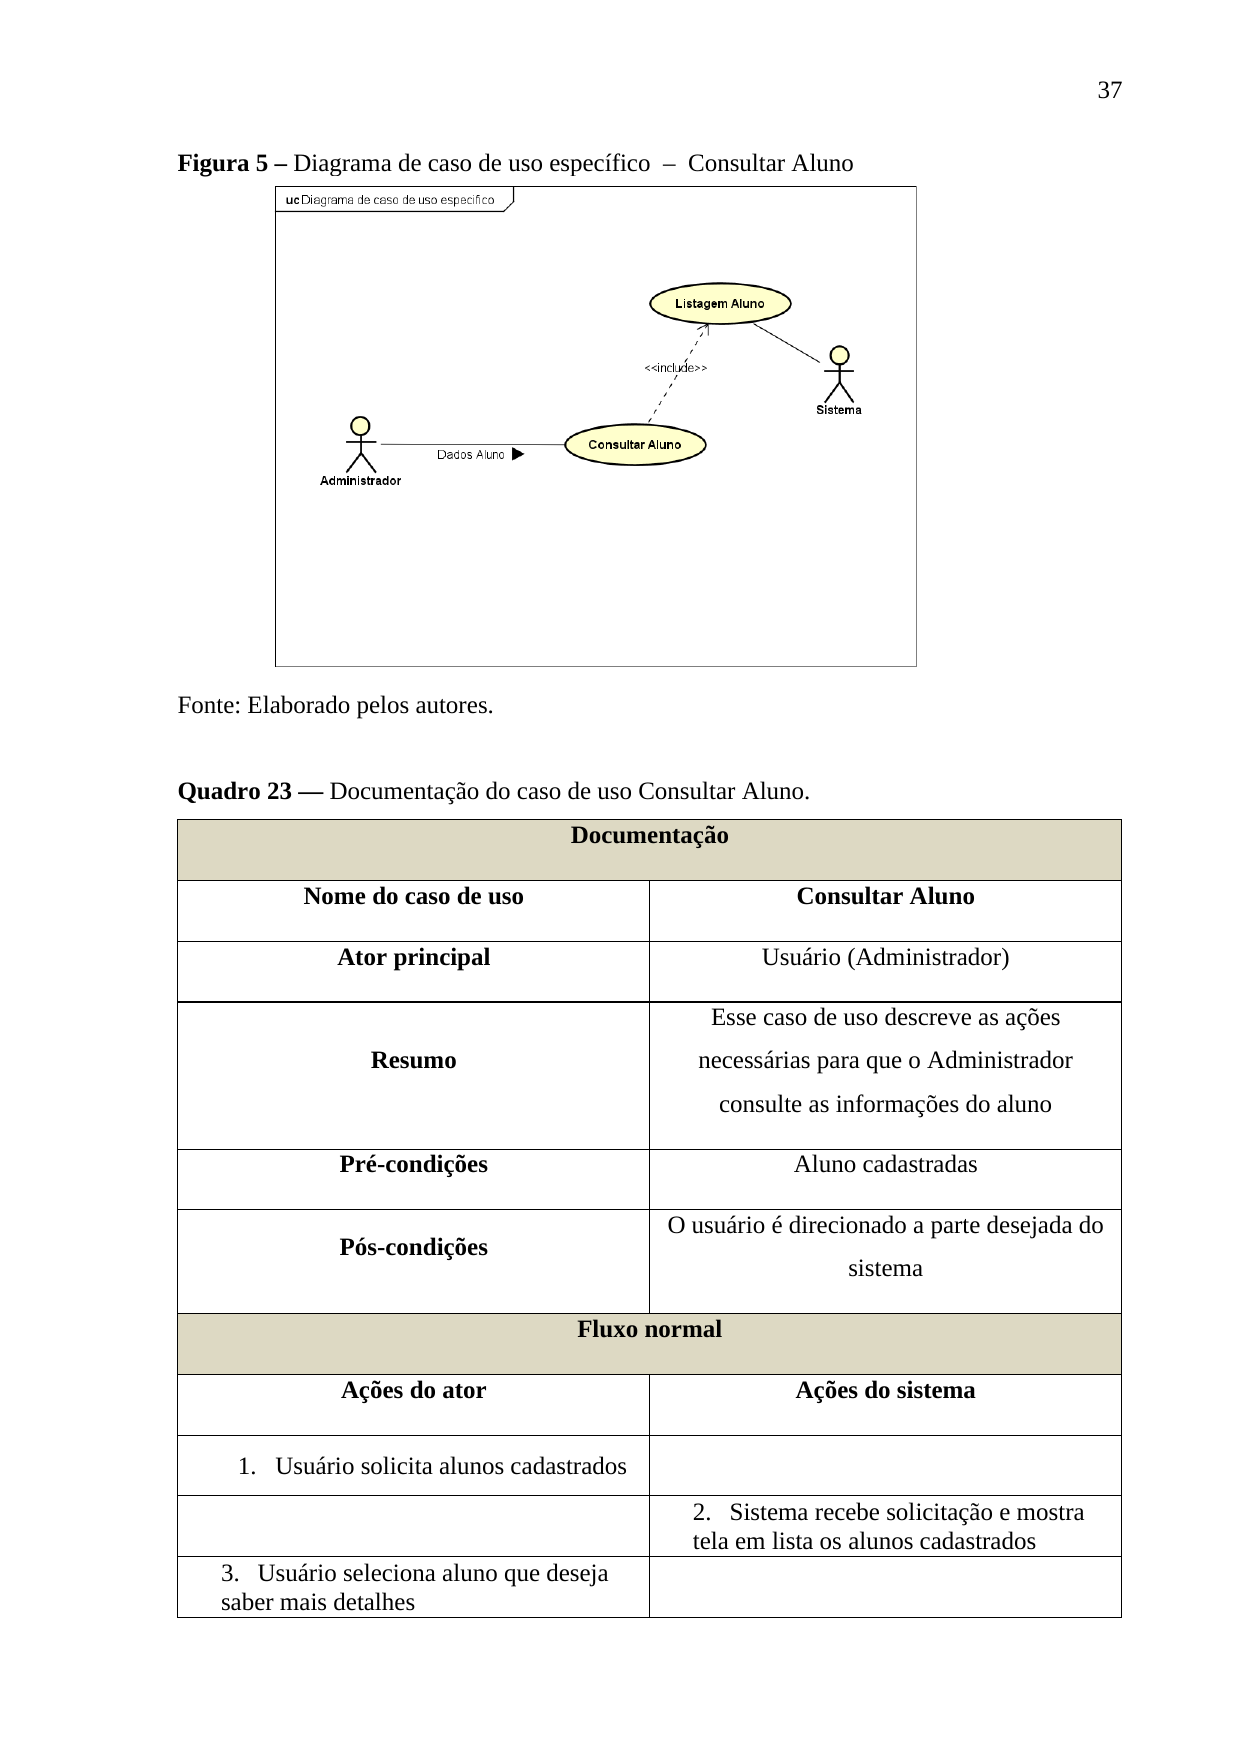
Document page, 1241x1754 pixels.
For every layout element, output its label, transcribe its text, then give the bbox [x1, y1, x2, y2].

table_cell Ator principal [178, 942, 649, 1001]
table_cell Nome do caso de uso [178, 881, 649, 941]
table_cell Aluno cadastradas [650, 1150, 1121, 1209]
text Fonte: Elaborado pelos autores. [177, 690, 1122, 719]
table_cell Pós-condições [178, 1210, 649, 1313]
picture [265, 176, 926, 676]
table_cell Usuário (Administrador) [650, 942, 1121, 1001]
table_cell [650, 1557, 1121, 1617]
table_cell [178, 1496, 649, 1556]
table_cell O usuário é direcionado a parte desejada do sistema [650, 1210, 1121, 1313]
table_cell Sistema recebe solicitação e mostra tela em lista os alunos cadastrados [650, 1496, 1121, 1556]
text Quadro 23 — Documentação do caso de uso Consultar Aluno. [177, 776, 1122, 805]
table_cell Consultar Aluno [650, 881, 1121, 941]
table_cell Usuário solicita alunos cadastrados [178, 1436, 649, 1495]
table_cell Usuário seleciona aluno que deseja saber mais detalhes [178, 1557, 649, 1617]
table_cell Pré-condições [178, 1150, 649, 1209]
table_cell Ações do ator [178, 1375, 649, 1434]
table_cell Resumo [178, 1003, 649, 1148]
table_cell Ações do sistema [650, 1375, 1121, 1434]
text Figura 5 – Diagrama de caso de uso específico – Consultar Aluno [177, 148, 1122, 176]
table_cell Fluxo normal [178, 1314, 1121, 1374]
table_cell [650, 1436, 1121, 1495]
table_header Documentação [178, 820, 1121, 880]
table_cell Esse caso de uso descreve as ações necessárias para que o Administrador consulte as informações do aluno [650, 1003, 1121, 1148]
